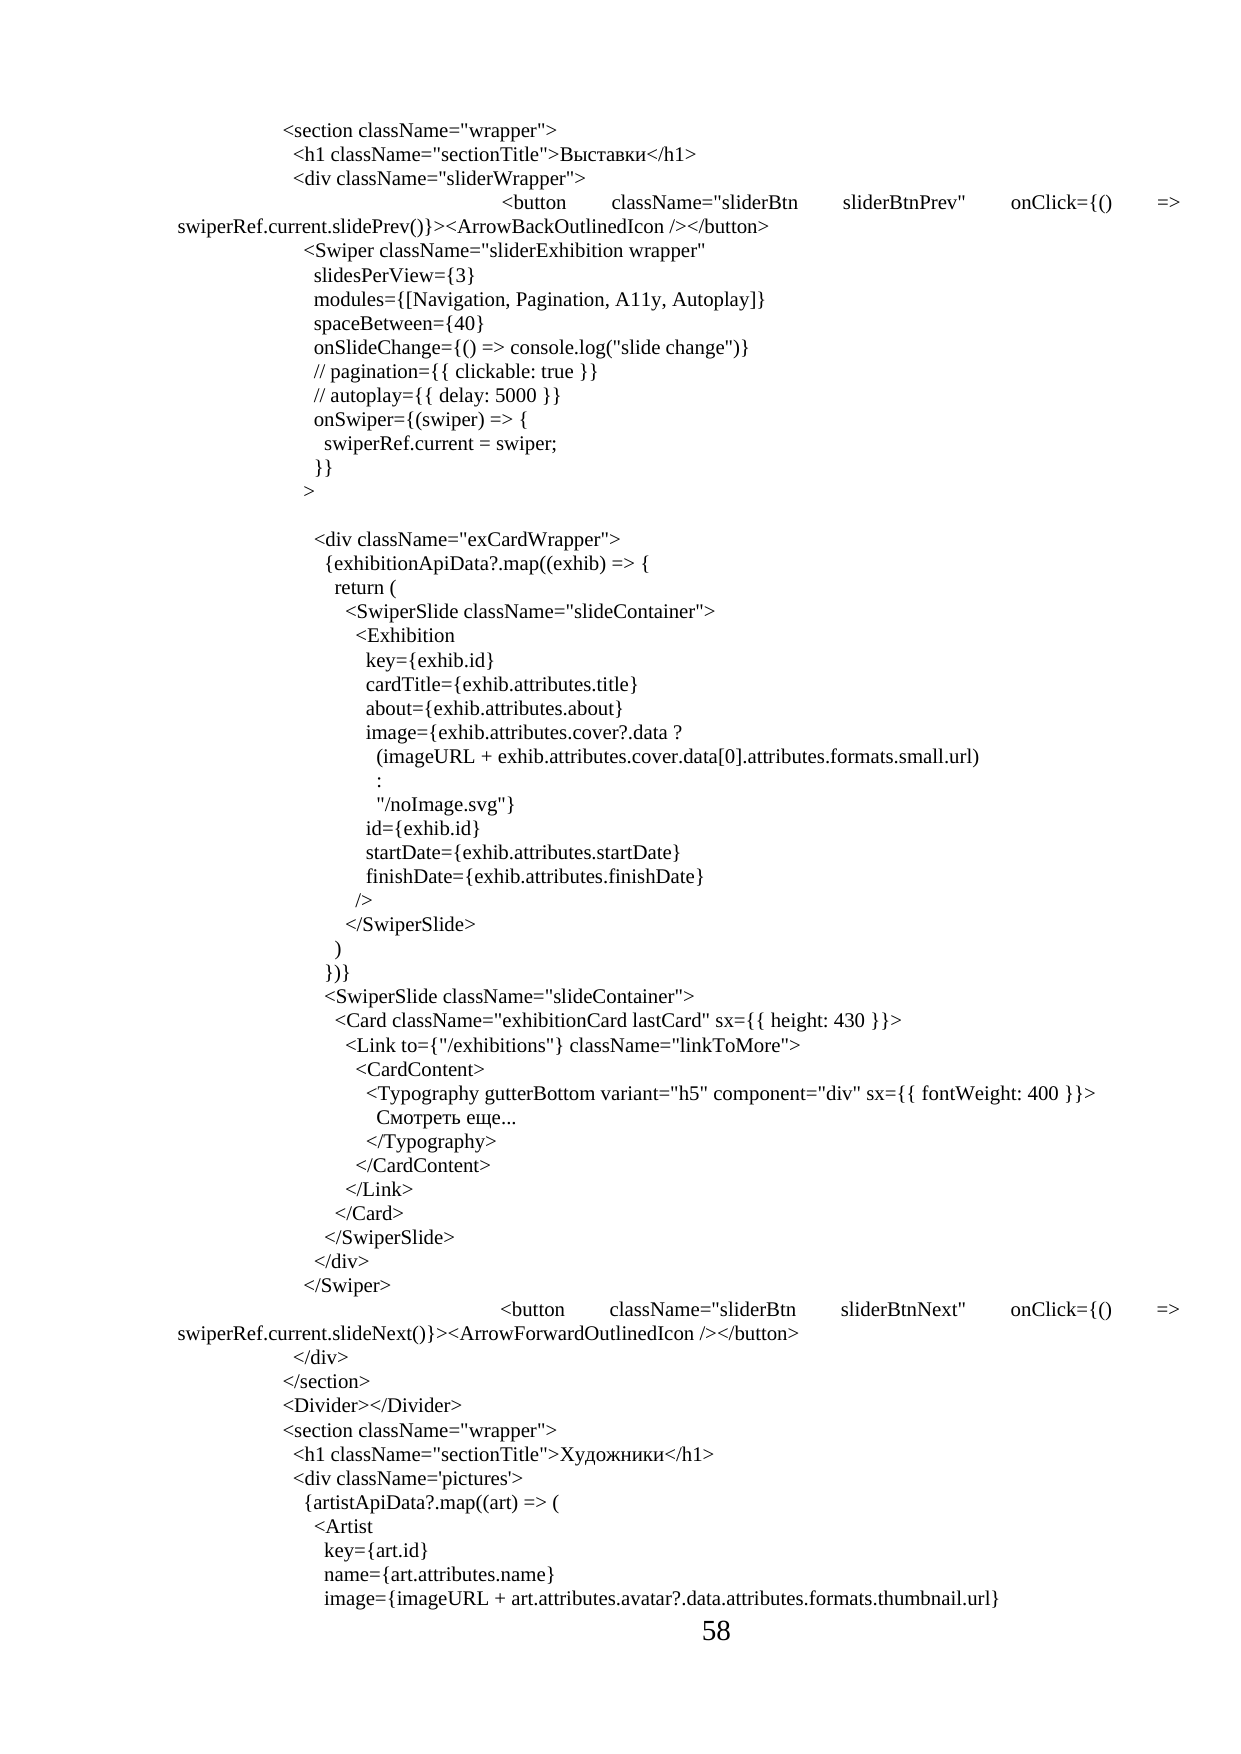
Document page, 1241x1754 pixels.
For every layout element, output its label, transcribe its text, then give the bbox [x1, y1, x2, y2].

text <Swiper className="sliderExhibition wrapper" [177, 238, 1181, 262]
text </div> [177, 1249, 1181, 1273]
text {exhibitionApiData?.map((exhib) => { [177, 551, 1181, 575]
text about={exhib.attributes.about} [177, 696, 1181, 720]
text : [177, 768, 1181, 792]
text id={exhib.id} [177, 816, 1181, 840]
text (imageURL + exhib.attributes.cover.data[0].attributes.formats.small.url) [177, 744, 1181, 768]
text {artistApiData?.map((art) => ( [177, 1490, 1181, 1514]
text <Divider></Divider> [177, 1393, 1181, 1417]
text key={exhib.id} [177, 647, 1181, 672]
text <h1 className="sectionTitle">Художники</h1> [177, 1442, 1181, 1466]
text "/noImage.svg"} [177, 792, 1181, 816]
text name={art.attributes.name} [177, 1562, 1181, 1586]
text // pagination={{ clickable: true }} [177, 359, 1181, 383]
text > [177, 479, 1181, 503]
text onSwiper={(swiper) => { [177, 407, 1181, 431]
text Смотреть еще... [177, 1105, 1181, 1129]
text </div> [177, 1345, 1181, 1369]
text image={imageURL + art.attributes.avatar?.data.attributes.formats.thumbnail.url} [177, 1586, 1181, 1610]
text finishDate={exhib.attributes.finishDate} [177, 864, 1181, 888]
text modules={[Navigation, Pagination, A11y, Autoplay]} [177, 287, 1181, 311]
text <Link to={"/exhibitions"} className="linkToMore"> [177, 1032, 1181, 1057]
text </CardContent> [177, 1153, 1181, 1177]
text <Artist [177, 1514, 1181, 1538]
text </section> [177, 1369, 1181, 1393]
text <div className="exCardWrapper"> [177, 527, 1181, 551]
text <div className='pictures'> [177, 1466, 1181, 1490]
text </SwiperSlide> [177, 1225, 1181, 1249]
text slidesPerView={3} [177, 262, 1181, 287]
text </Typography> [177, 1129, 1181, 1153]
text <button className="sliderBtn sliderBtnPrev" onClick={() => swiperRef.current.slidePrev()}><ArrowBackOutlinedIcon /></button> [177, 190, 1181, 238]
text </Swiper> [177, 1273, 1181, 1297]
text </SwiperSlide> [177, 912, 1181, 936]
text })} [177, 960, 1181, 984]
text cardTitle={exhib.attributes.title} [177, 672, 1181, 696]
text }} [177, 455, 1181, 479]
text <SwiperSlide className="slideContainer"> [177, 599, 1181, 623]
text <h1 className="sectionTitle">Выставки</h1> [177, 142, 1181, 166]
text key={art.id} [177, 1538, 1181, 1562]
text <CardContent> [177, 1057, 1181, 1081]
text <SwiperSlide className="slideContainer"> [177, 984, 1181, 1008]
text /> [177, 888, 1181, 912]
text return ( [177, 575, 1181, 599]
text <Typography gutterBottom variant="h5" component="div" sx={{ fontWeight: 400 }}> [177, 1081, 1181, 1105]
text onSlideChange={() => console.log("slide change")} [177, 335, 1181, 359]
text <section className="wrapper"> [177, 118, 1181, 142]
text </Card> [177, 1201, 1181, 1225]
text swiperRef.current = swiper; [177, 431, 1181, 455]
text spaceBetween={40} [177, 311, 1181, 335]
text <button className="sliderBtn sliderBtnNext" onClick={() => swiperRef.current.slideNext()}><ArrowForwardOutlinedIcon /></button> [177, 1297, 1181, 1345]
text </Link> [177, 1177, 1181, 1201]
text startDate={exhib.attributes.startDate} [177, 840, 1181, 864]
text <Exhibition [177, 623, 1181, 647]
text image={exhib.attributes.cover?.data ? [177, 720, 1181, 744]
text // autoplay={{ delay: 5000 }} [177, 383, 1181, 407]
text <div className="sliderWrapper"> [177, 166, 1181, 190]
text ) [177, 936, 1181, 960]
text <section className="wrapper"> [177, 1417, 1181, 1442]
text <Card className="exhibitionCard lastCard" sx={{ height: 430 }}> [177, 1008, 1181, 1032]
